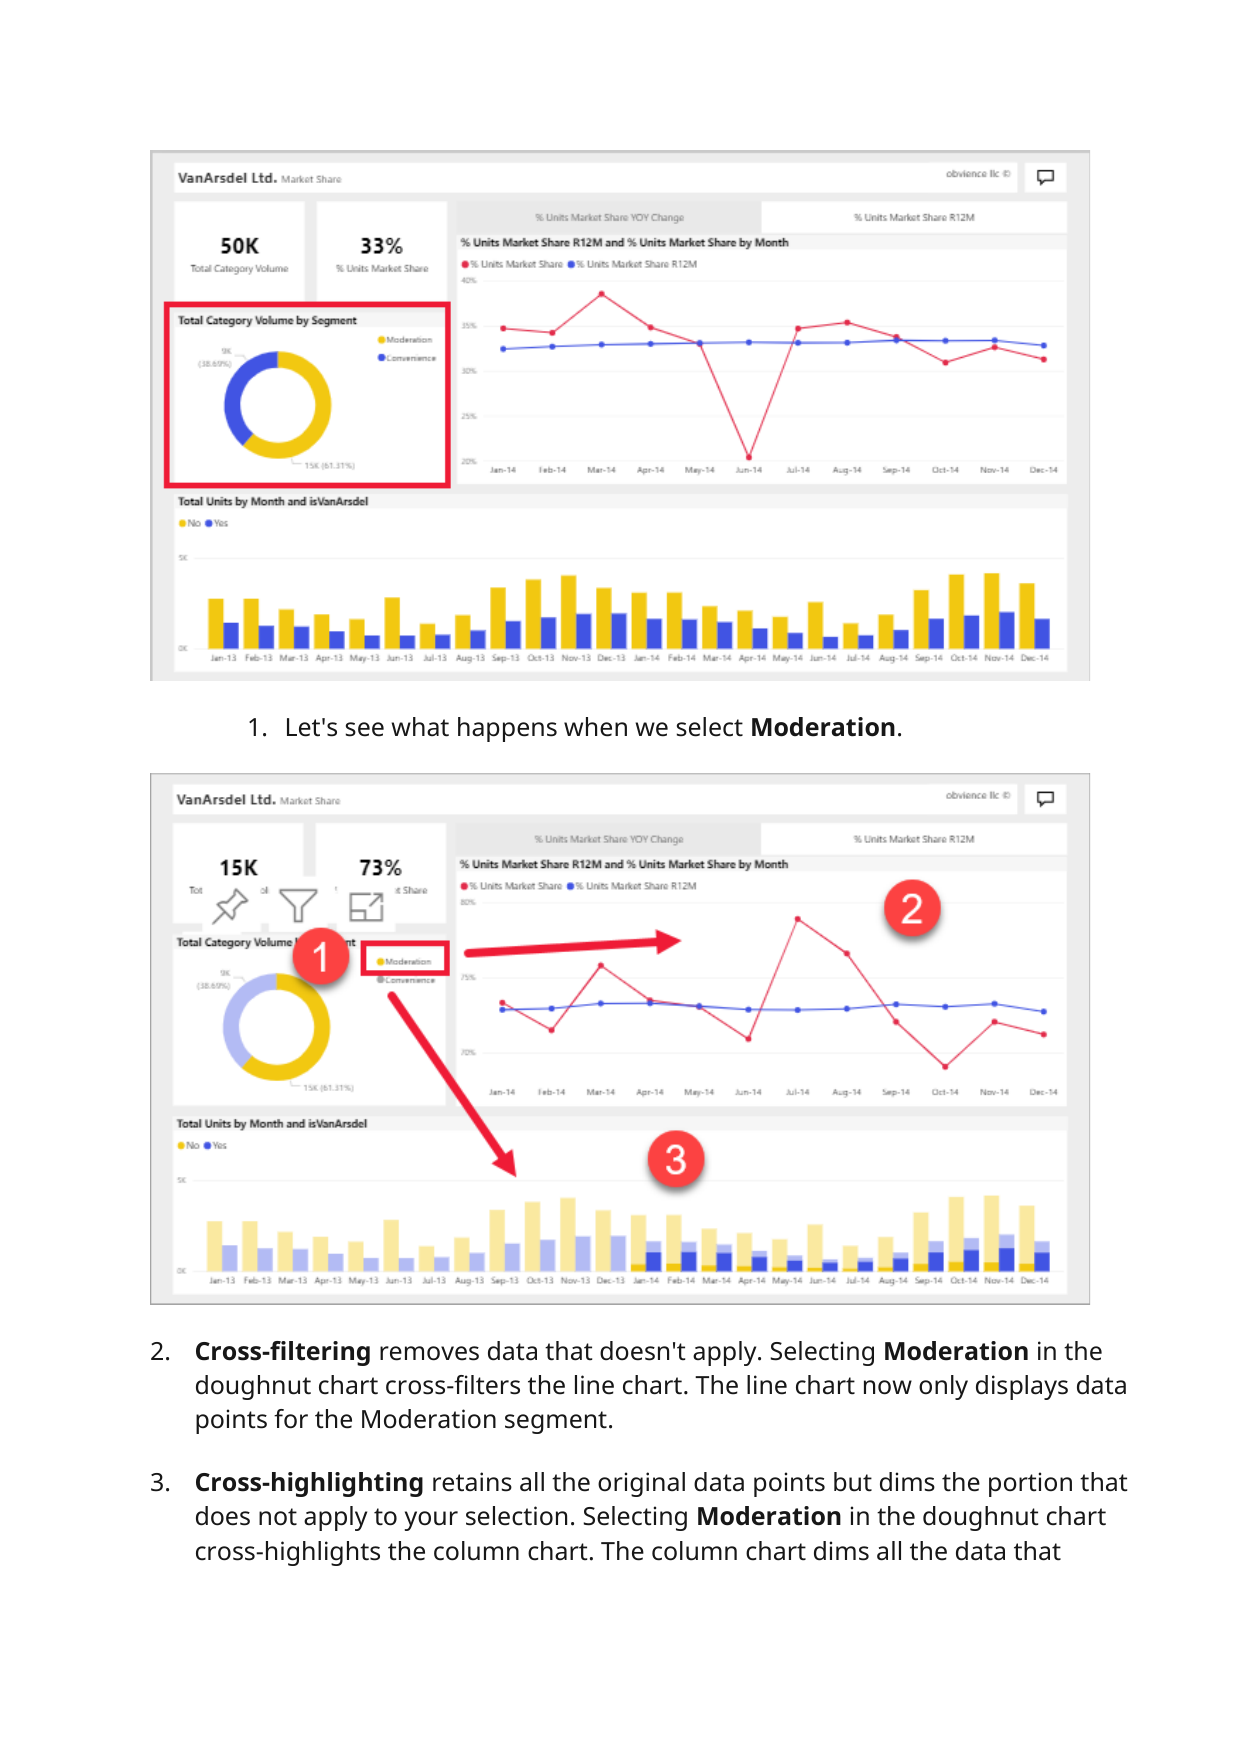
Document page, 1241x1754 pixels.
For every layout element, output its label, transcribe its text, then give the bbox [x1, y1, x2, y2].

list Let's see what happens when we select Moderation. [247, 710, 1137, 744]
list Cross-filtering removes data that doesn't apply. Selecting Moderation in the doughnut chart cross-filters the line chart. The line chart now only displays data points for the Moderation segment. [150, 1334, 1137, 1436]
picture [150, 773, 1091, 1305]
picture [150, 150, 1091, 681]
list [150, 1465, 1137, 1567]
